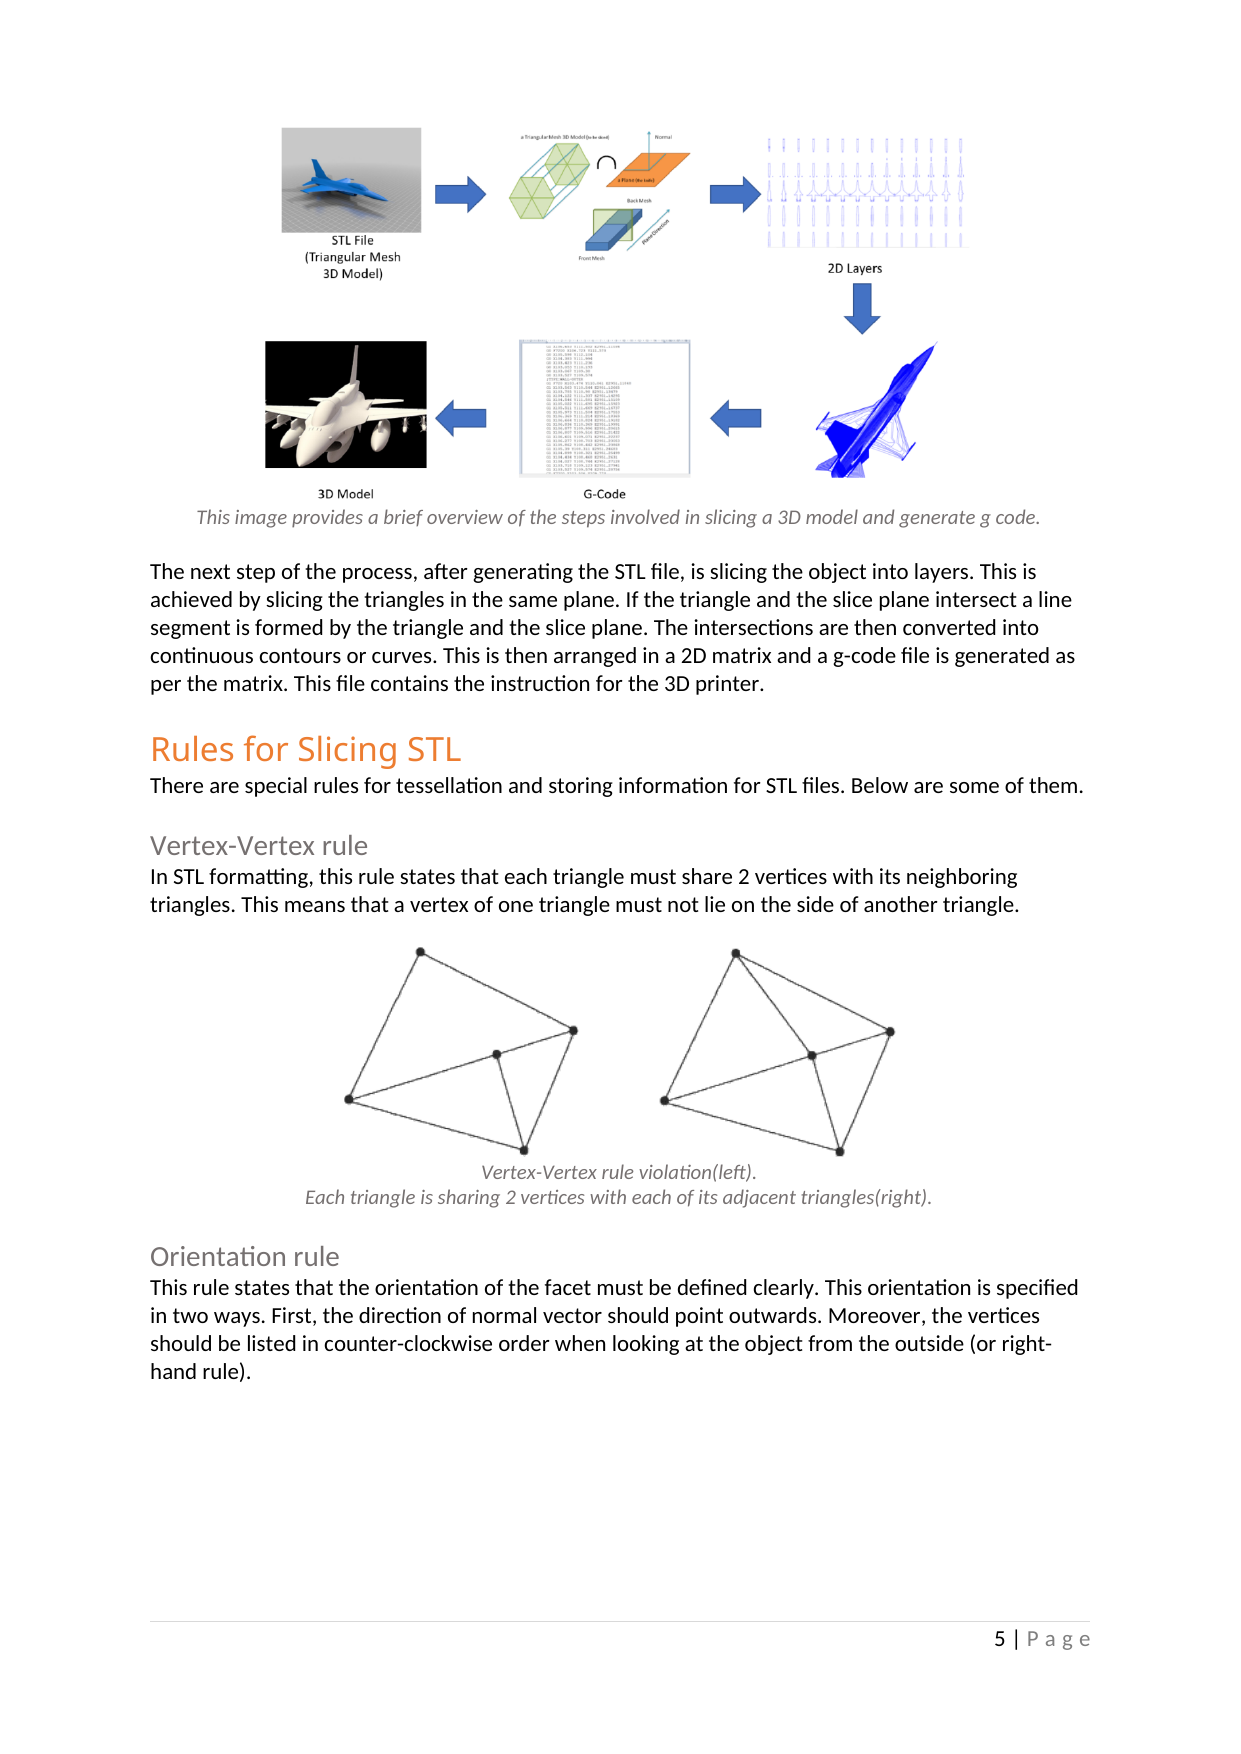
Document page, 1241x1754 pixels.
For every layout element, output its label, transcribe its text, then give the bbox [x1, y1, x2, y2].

text Vertex-Vertex rule violation(left). [150, 1159, 1090, 1184]
text This image provides a brief overview of the steps involved in slicing a 3D model and generate g code. [150, 504, 1090, 529]
picture [257, 103, 984, 504]
text In STL formatting, this rule states that each triangle must share 2 vertices with its neighboring triangles. This means that a vertex of one triangle must not lie on the side of another triangle. [150, 862, 1090, 918]
text Rules for Slicing STL [150, 725, 1090, 771]
text Orientation rule [150, 1238, 1090, 1273]
text The next step of the process, after generating the STL file, is slicing the object into layers. This is achieved by slicing the triangles in the same plane. If the triangle and the slice plane intersect a line segment is formed by the triangle and the slice plane. The intersections are then converted into continuous contours or curves. This is then arranged in a 2D matrix and a g-code file is generated as per the matrix. This file contains the instruction for the 3D printer. [150, 557, 1090, 697]
text There are special rules for tessellation and storing information for STL files. Below are some of them. [150, 771, 1090, 799]
text This rule states that the orientation of the facet must be defined clearly. This orientation is specified in two ways. First, the direction of normal vector should point outwards. Moreover, the vertices should be listed in counter-clockwise order when looking at the object from the outside (or right-hand rule). [150, 1273, 1090, 1385]
text Vertex-Vertex rule [150, 827, 1090, 862]
picture [344, 946, 896, 1159]
text Each triangle is sharing 2 vertices with each of its adjacent triangles(right). [150, 1184, 1090, 1210]
